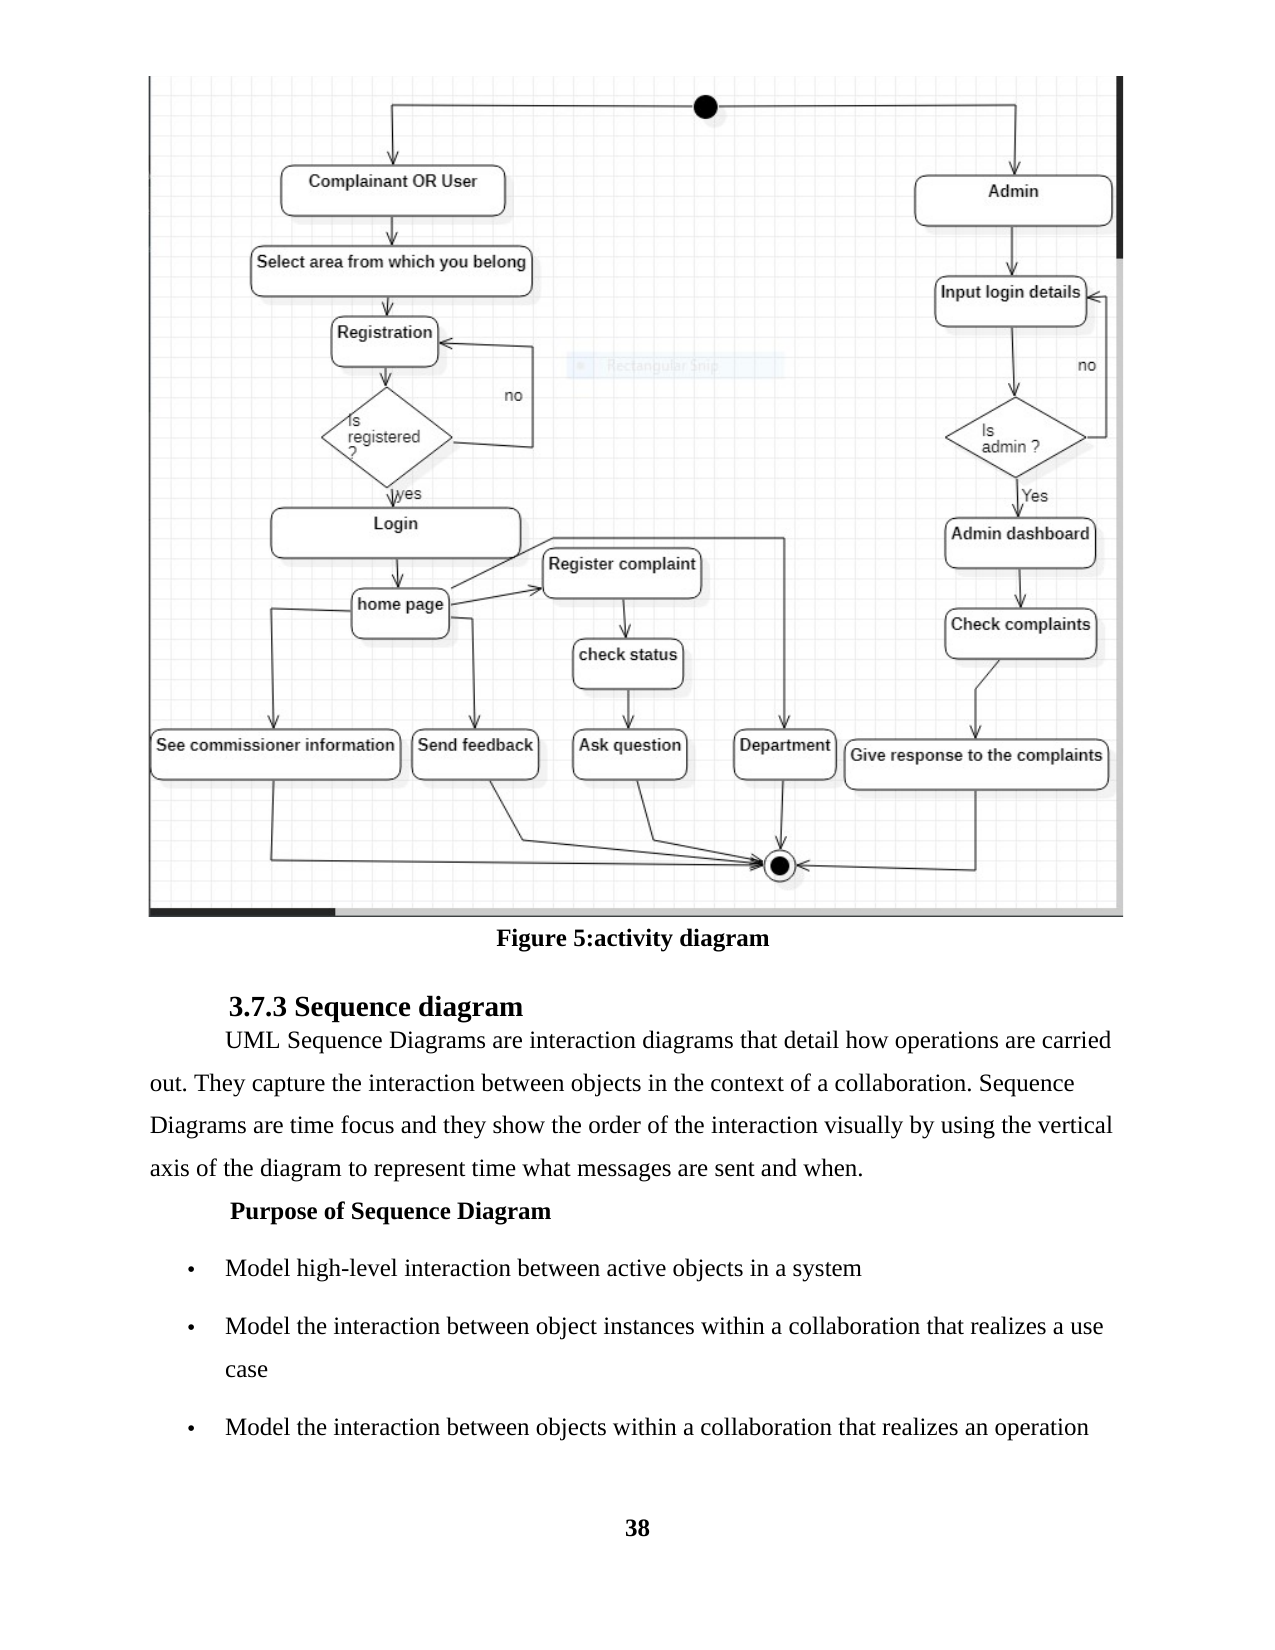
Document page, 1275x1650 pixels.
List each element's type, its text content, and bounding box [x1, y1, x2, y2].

list Model the interaction between object instances within a collaboration that realizes a use case [187, 1311, 1126, 1382]
text UML Sequence Diagrams are interaction diagrams that detail how operations are carried out. They capture the interaction between objects in the context of a collaboration. Sequence Diagrams are time focus and they show the order of the interaction visually by using the vertical axis of the diagram to represent time what messages are sent and when. [149, 1026, 1126, 1182]
picture [148, 76, 1124, 917]
list Model high-level interaction between active objects in a system [187, 1253, 1126, 1282]
list Model the interaction between objects within a collaboration that realizes an operation [187, 1412, 1126, 1441]
subtitle 3.7.3 Sequence diagram [228, 989, 1198, 1023]
text Figure 5:activity diagram [112, 923, 1198, 951]
text Purpose of Sequence Diagram [230, 1196, 1198, 1225]
